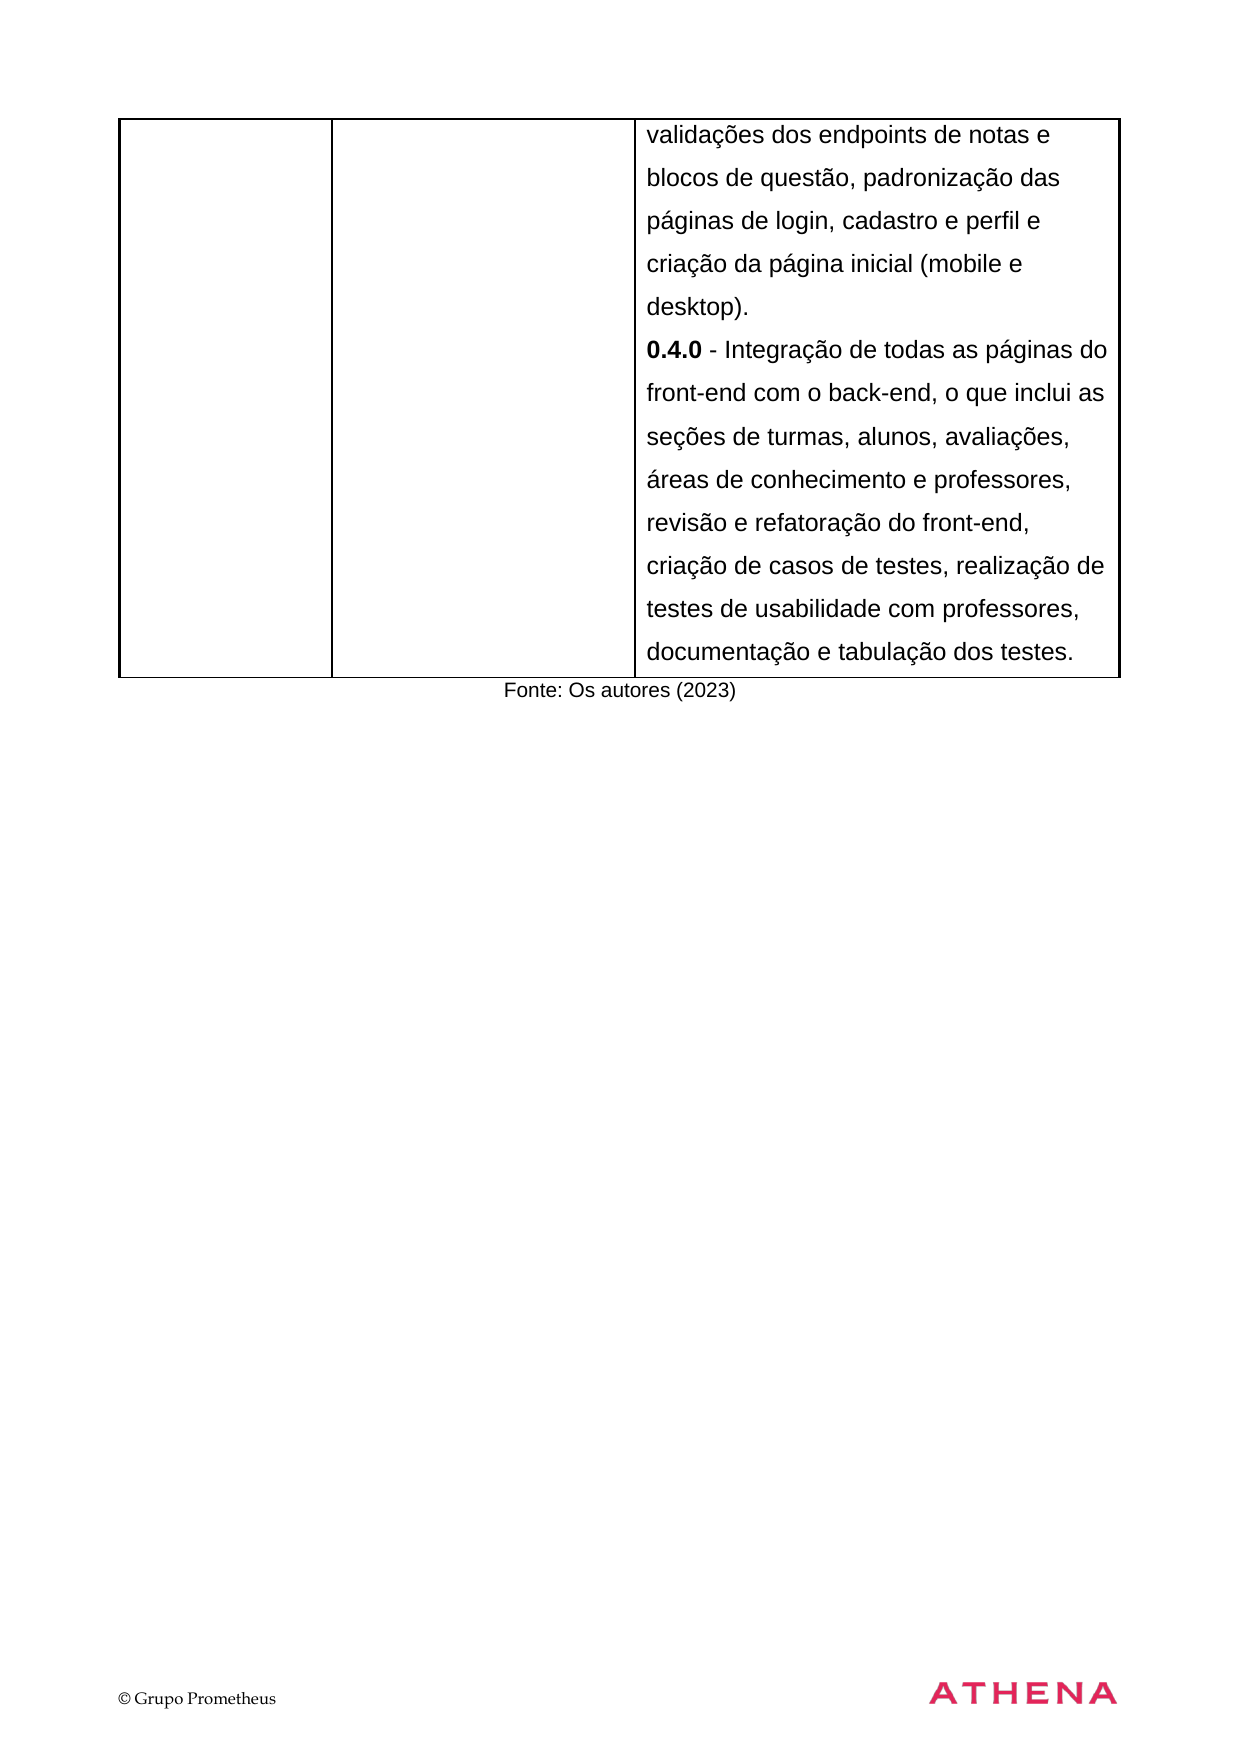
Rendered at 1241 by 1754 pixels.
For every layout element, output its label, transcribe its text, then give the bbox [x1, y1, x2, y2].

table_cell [333, 120, 634, 677]
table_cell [636, 120, 1118, 677]
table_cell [121, 120, 331, 677]
picture [922, 1672, 1123, 1719]
text Fonte: Os autores (2023) [118, 678, 1122, 702]
